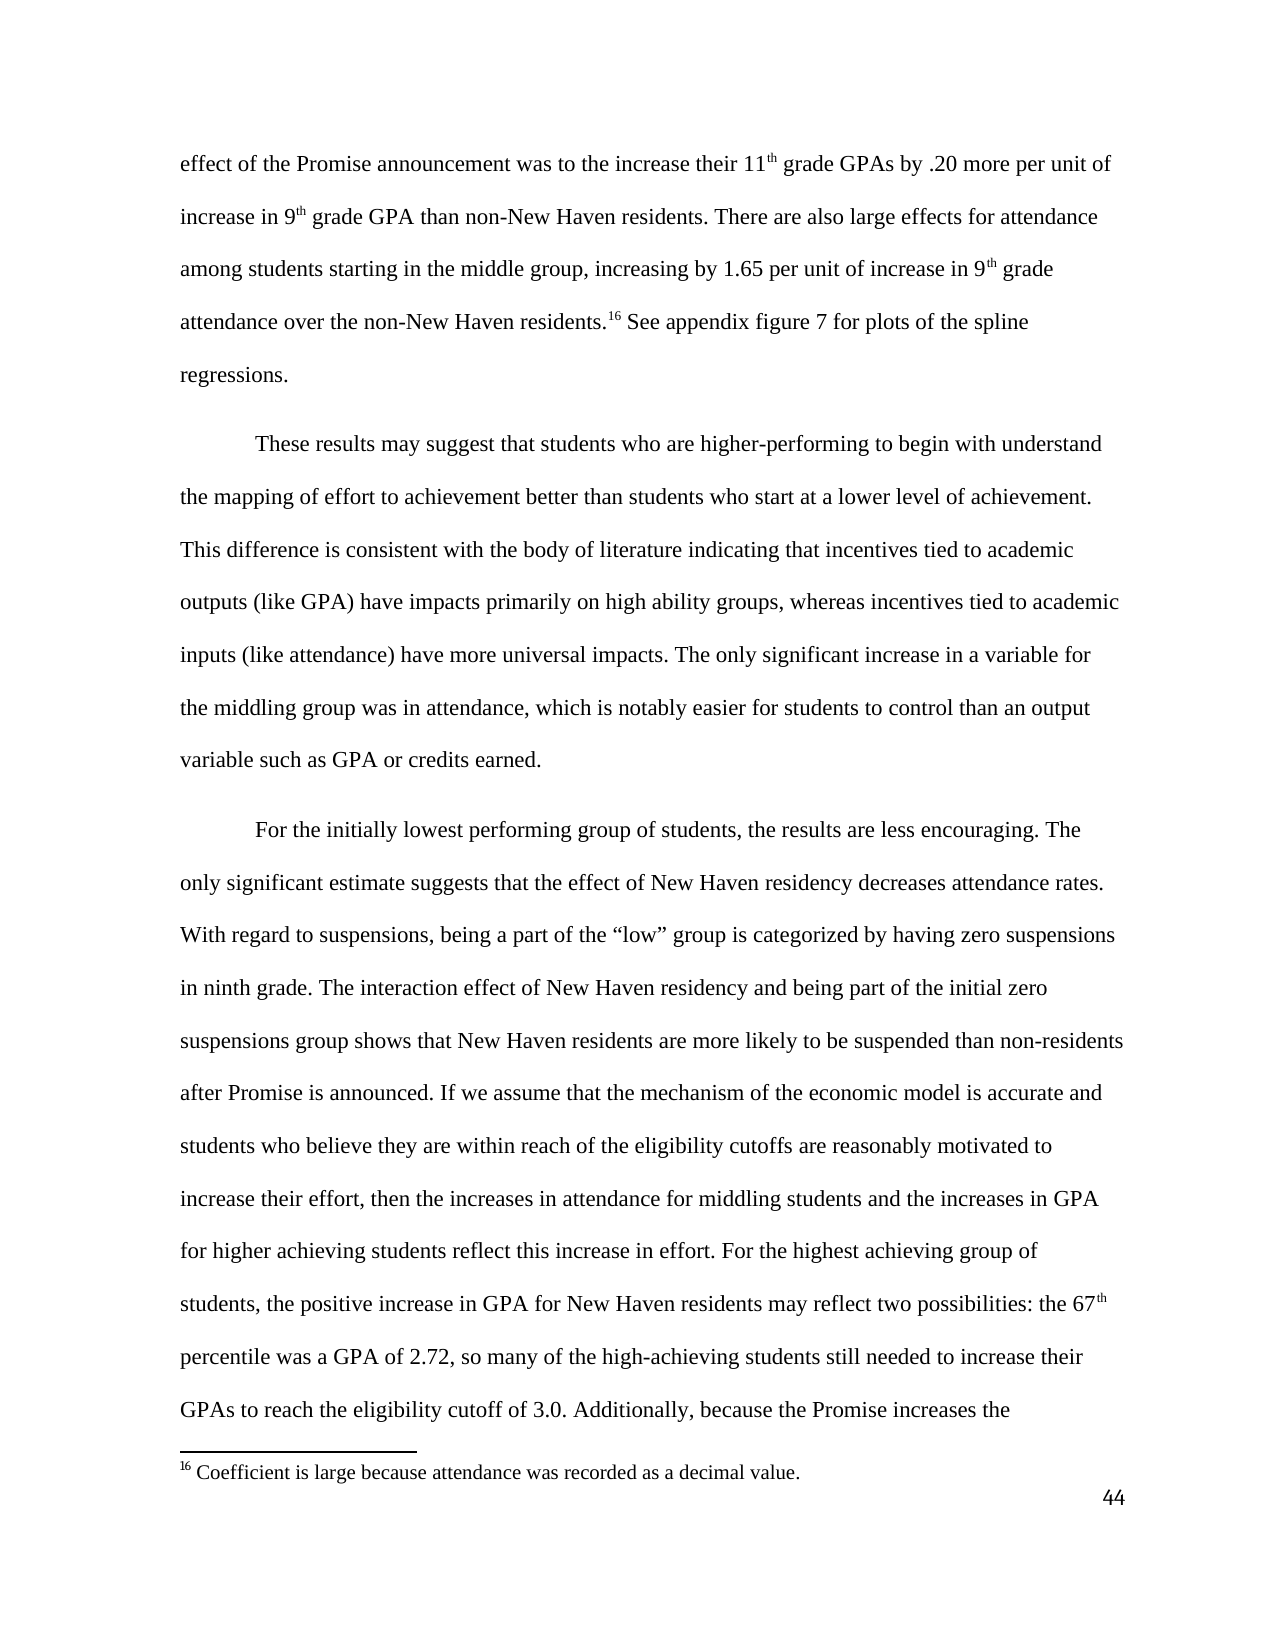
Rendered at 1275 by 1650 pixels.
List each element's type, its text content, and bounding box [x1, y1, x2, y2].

text These results may suggest that students who are higher-performing to begin with understand the mapping of effort to achievement better than students who start at a lower level of achievement. This difference is consistent with the body of literature indicating that incentives tied to academic outputs (like GPA) have impacts primarily on high ability groups, whereas incentives tied to academic inputs (like attendance) have more universal impacts. The only significant increase in a variable for the middling group was in attendance, which is notably easier for students to control than an output variable such as GPA or credits earned. [180, 430, 1125, 773]
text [180, 816, 1125, 1422]
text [180, 150, 1125, 387]
